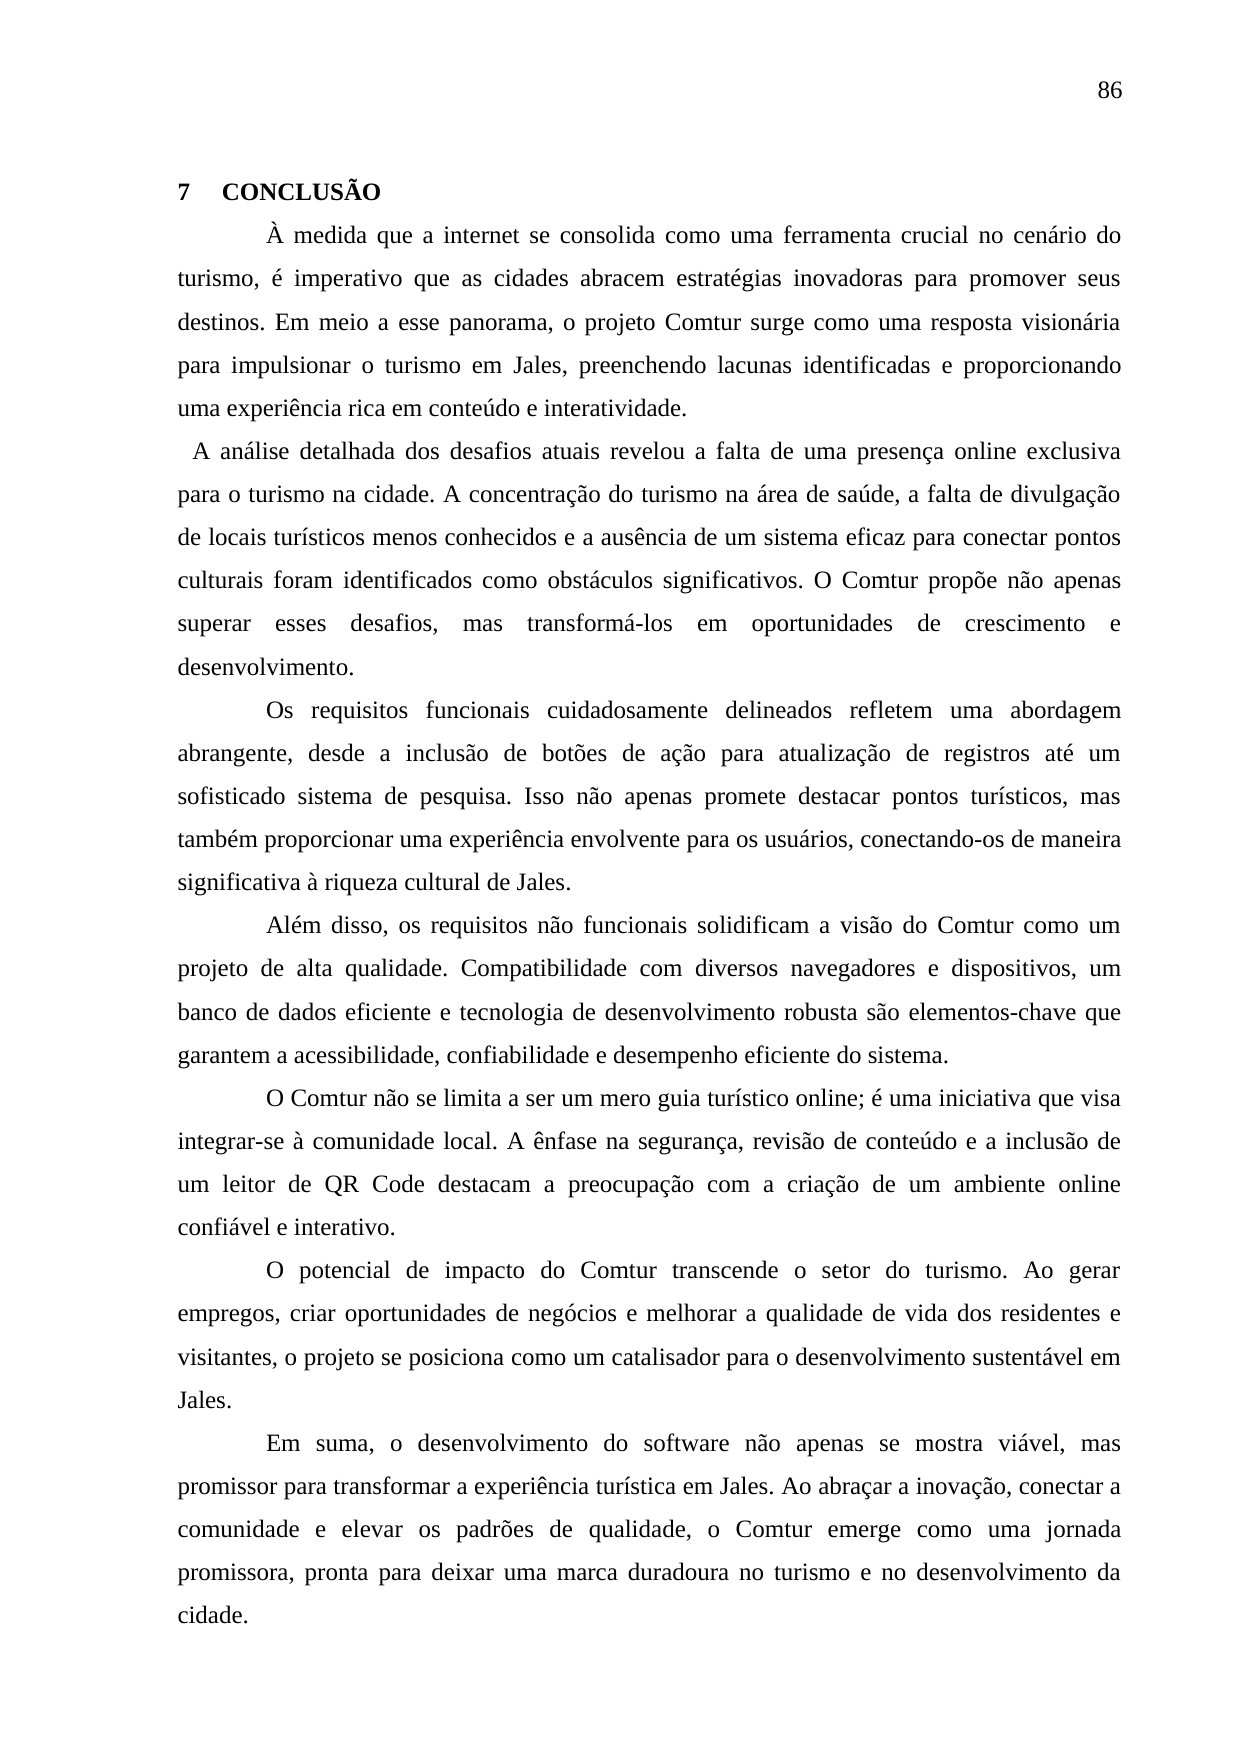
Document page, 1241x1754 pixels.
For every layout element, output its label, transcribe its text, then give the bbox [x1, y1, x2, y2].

list O potencial de impacto do Comtur transcende o setor do turismo. Ao gerar empregos, criar oportunidades de negócios e melhorar a qualidade de vida dos residentes e visitantes, o projeto se posiciona como um catalisador para o desenvolvimento sustentável em Jales. [177, 1255, 1122, 1413]
list O Comtur não se limita a ser um mero guia turístico online; é uma iniciativa que visa integrar-se à comunidade local. A ênfase na segurança, revisão de conteúdo e a inclusão de um leitor de QR Code destacam a preocupação com a criação de um ambiente online confiável e interativo. [177, 1083, 1122, 1241]
list Além disso, os requisitos não funcionais solidificam a visão do Comtur como um projeto de alta qualidade. Compatibilidade com diversos navegadores e dispositivos, um banco de dados eficiente e tecnologia de desenvolvimento robusta são elementos-chave que garantem a acessibilidade, confiabilidade e desempenho eficiente do sistema. [177, 910, 1122, 1068]
list Em suma, o desenvolvimento do software não apenas se mostra viável, mas promissor para transformar a experiência turística em Jales. Ao abraçar a inovação, conectar a comunidade e elevar os padrões de qualidade, o Comtur emerge como uma jornada promissora, pronta para deixar uma marca duradoura no turismo e no desenvolvimento da cidade. [177, 1428, 1122, 1629]
subtitle CONCLUSÃO [177, 177, 1122, 206]
list À medida que a internet se consolida como uma ferramenta crucial no cenário do turismo, é imperativo que as cidades abracem estratégias inovadoras para promover seus destinos. Em meio a esse panorama, o projeto Comtur surge como uma resposta visionária para impulsionar o turismo em Jales, preenchendo lacunas identificadas e proporcionando uma experiência rica em conteúdo e interatividade. [177, 220, 1122, 422]
list A análise detalhada dos desafios atuais revelou a falta de uma presença online exclusiva para o turismo na cidade. A concentração do turismo na área de saúde, a falta de divulgação de locais turísticos menos conhecidos e a ausência de um sistema eficaz para conectar pontos culturais foram identificados como obstáculos significativos. O Comtur propõe não apenas superar esses desafios, mas transformá-los em oportunidades de crescimento e desenvolvimento. [177, 436, 1122, 680]
list Os requisitos funcionais cuidadosamente delineados refletem uma abordagem abrangente, desde a inclusão de botões de ação para atualização de registros até um sofisticado sistema de pesquisa. Isso não apenas promete destacar pontos turísticos, mas também proporcionar uma experiência envolvente para os usuários, conectando-os de maneira significativa à riqueza cultural de Jales. [177, 695, 1122, 896]
